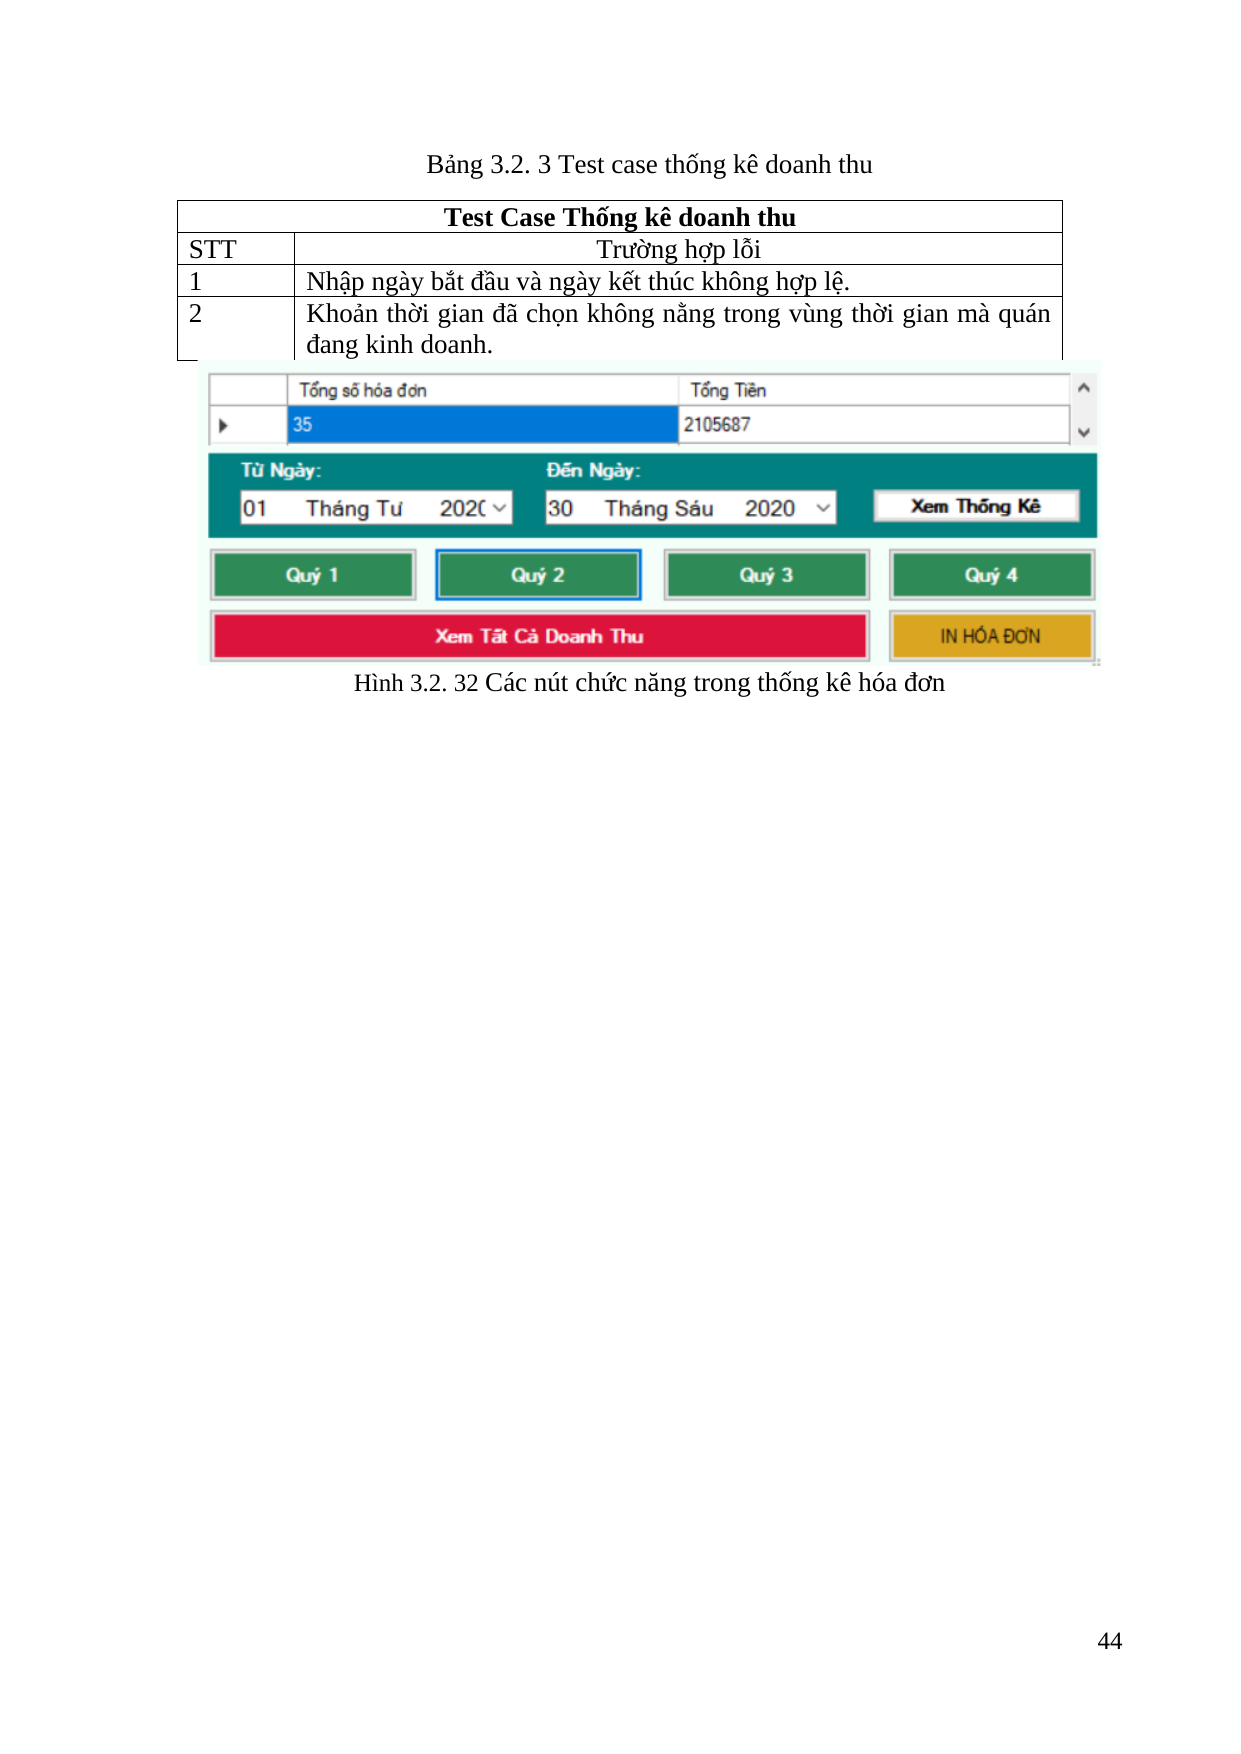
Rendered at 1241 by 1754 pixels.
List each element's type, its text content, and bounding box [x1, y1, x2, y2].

table_cell 2 [178, 297, 294, 359]
table_cell 1 [178, 265, 294, 296]
table_header Test Case Thống kê doanh thu [178, 201, 1062, 232]
table_cell Khoản thời gian đã chọn không nằng trong vùng thời gian mà quán đang kinh doanh. [295, 297, 1062, 359]
table_cell Nhập ngày bắt đầu và ngày kết thúc không hợp lệ. [295, 265, 1062, 296]
table_cell STT [178, 233, 294, 264]
text Hình 3.2. 32 Các nút chức năng trong thống kê hóa đơn [177, 361, 1122, 697]
table_cell Trường hợp lỗi [295, 233, 1062, 264]
text Bảng 3.2. 3 Test case thống kê doanh thu [177, 148, 1122, 179]
